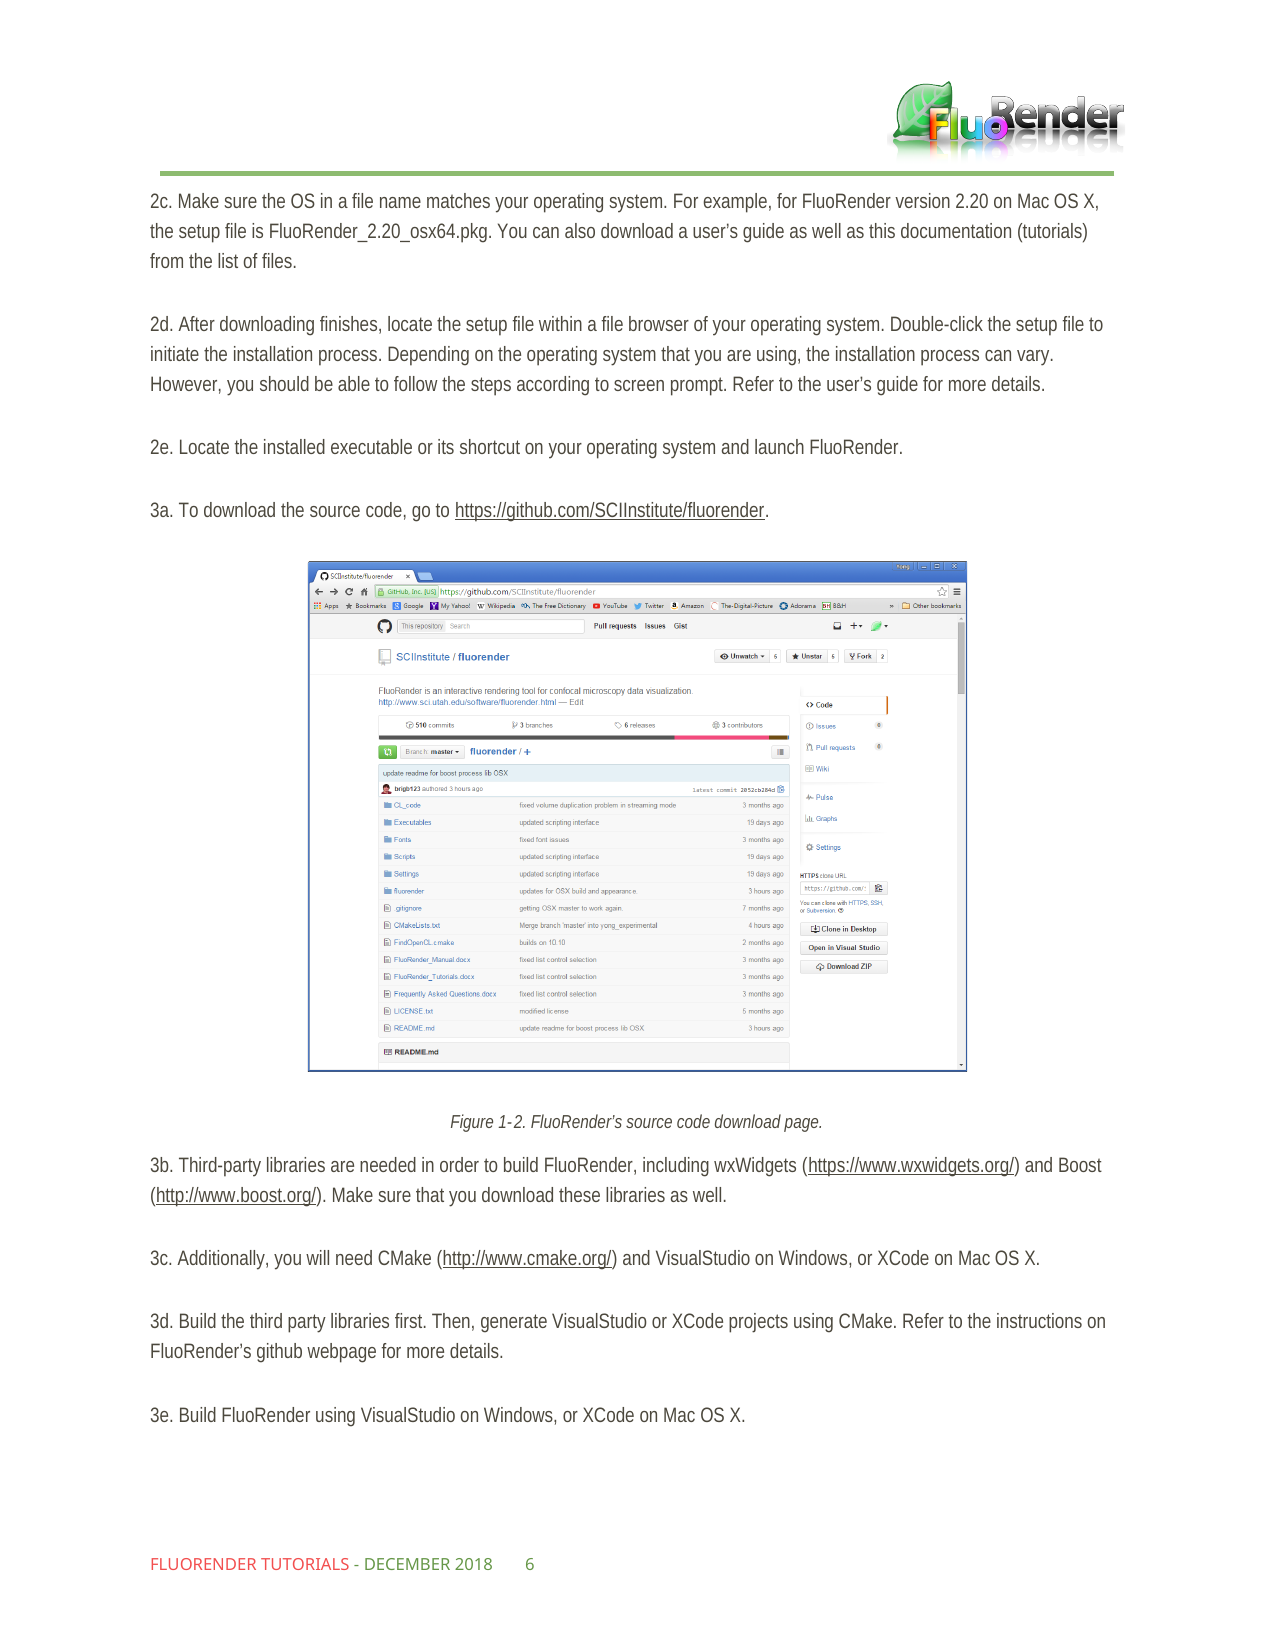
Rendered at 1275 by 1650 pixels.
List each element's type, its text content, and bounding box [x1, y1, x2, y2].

text 3d. Build the third party libraries first. Then, generate VisualStudio or XCode projects using CMake. Refer to the instructions on FluoRender’s github webpage for more details. [150, 1309, 1125, 1363]
picture [887, 75, 1125, 165]
text 2d. After downloading finishes, locate the setup file within a file browser of your operating system. Double-click the setup file to initiate the installation process. Depending on the operating system that you are using, the installation process can vary. However, you should be able to follow the steps according to screen prompt. Refer to the user’s guide for more details. [150, 312, 1125, 396]
text 3a. To download the source code, go to https://github.com/SCIInstitute/fluorender. [150, 498, 1125, 522]
text 3c. Additionally, you will need CMake (http://www.cmake.org/) and VisualStudio on Windows, or XCode on Mac OS X. [150, 1246, 1125, 1270]
text 2e. Locate the installed executable or its shortcut on your operating system and launch FluoRender. [150, 435, 1125, 459]
text 3b. Third-party libraries are needed in order to build FluoRender, including wxWidgets (https://www.wxwidgets.org/) and Boost (http://www.boost.org/). Make sure that you download these libraries as well. [150, 1153, 1125, 1207]
picture [307, 561, 968, 1072]
text 2c. Make sure the OS in a file name matches your operating system. For example, for FluoRender version 2.20 on Mac OS X, the setup file is FluoRender_2.20_osx64.pkg. You can also download a user’s guide as well as this documentation (tutorials) from the list of files. [150, 189, 1125, 273]
text Figure 1-2. FluoRender’s source code download page. [150, 1111, 1125, 1132]
text 3e. Build FluoRender using VisualStudio on Windows, or XCode on Mac OS X. [150, 1403, 1125, 1427]
